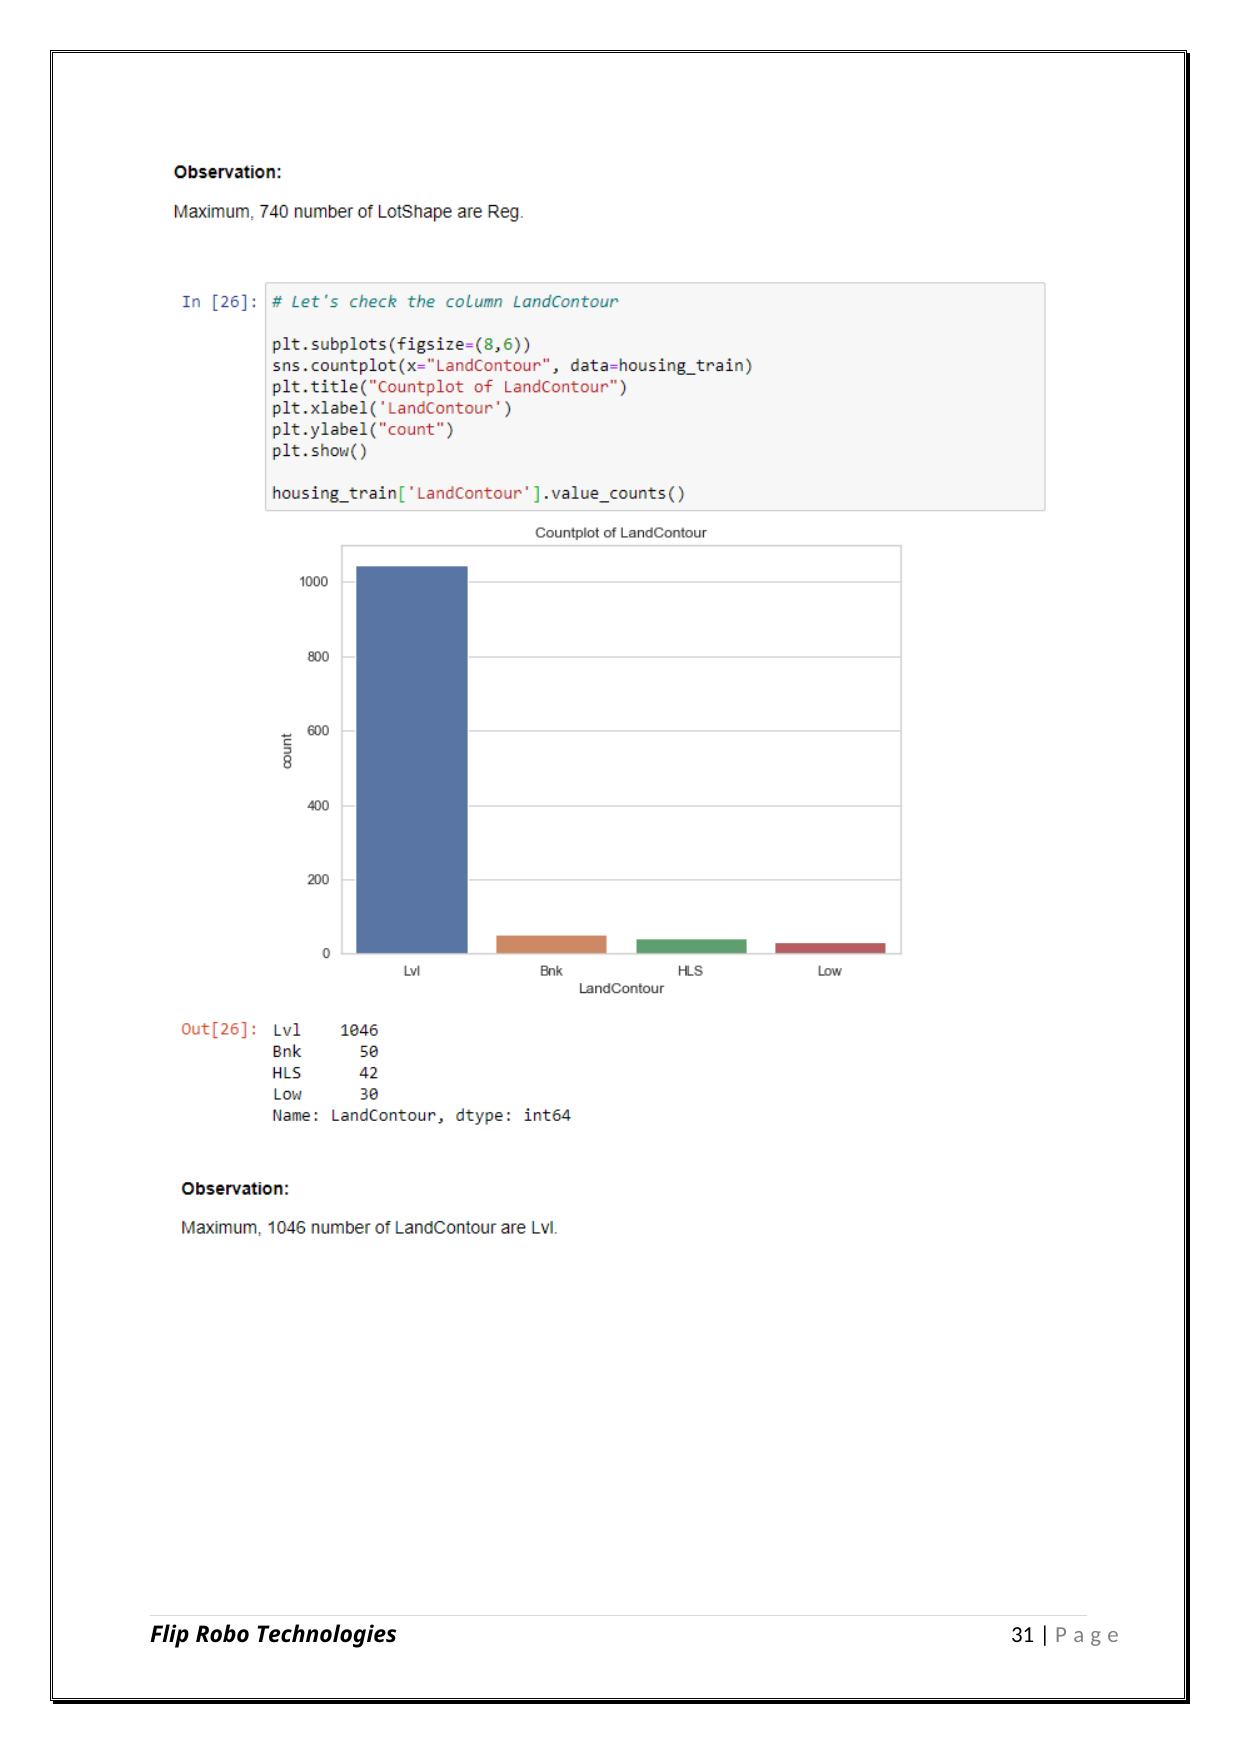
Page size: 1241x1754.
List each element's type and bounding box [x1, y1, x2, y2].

picture [150, 1166, 603, 1255]
picture [150, 271, 1062, 1136]
picture [150, 150, 583, 242]
